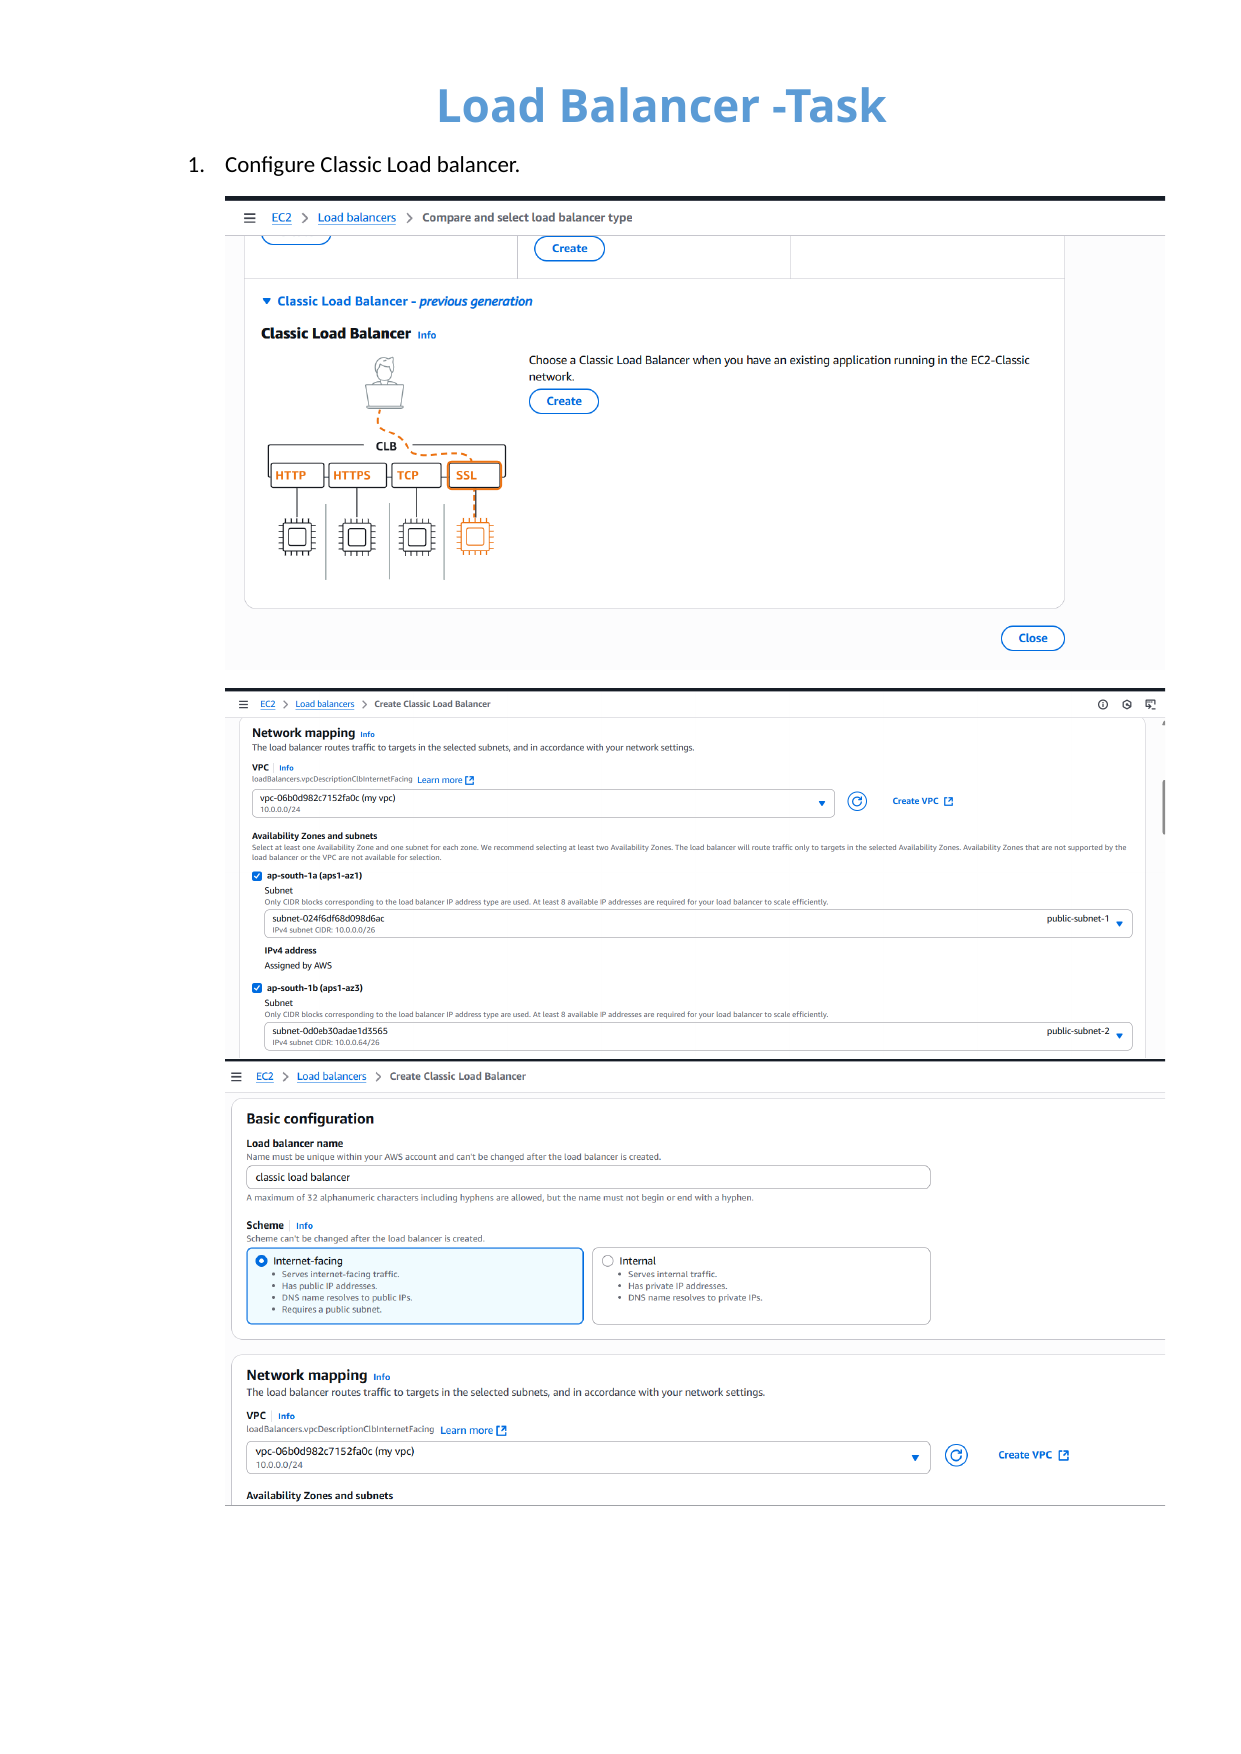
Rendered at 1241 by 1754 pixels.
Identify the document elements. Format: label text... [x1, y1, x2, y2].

picture [225, 196, 1166, 670]
picture [225, 1059, 1166, 1506]
list Configure Classic Load balancer. [187, 150, 1090, 178]
picture [225, 688, 1166, 1058]
